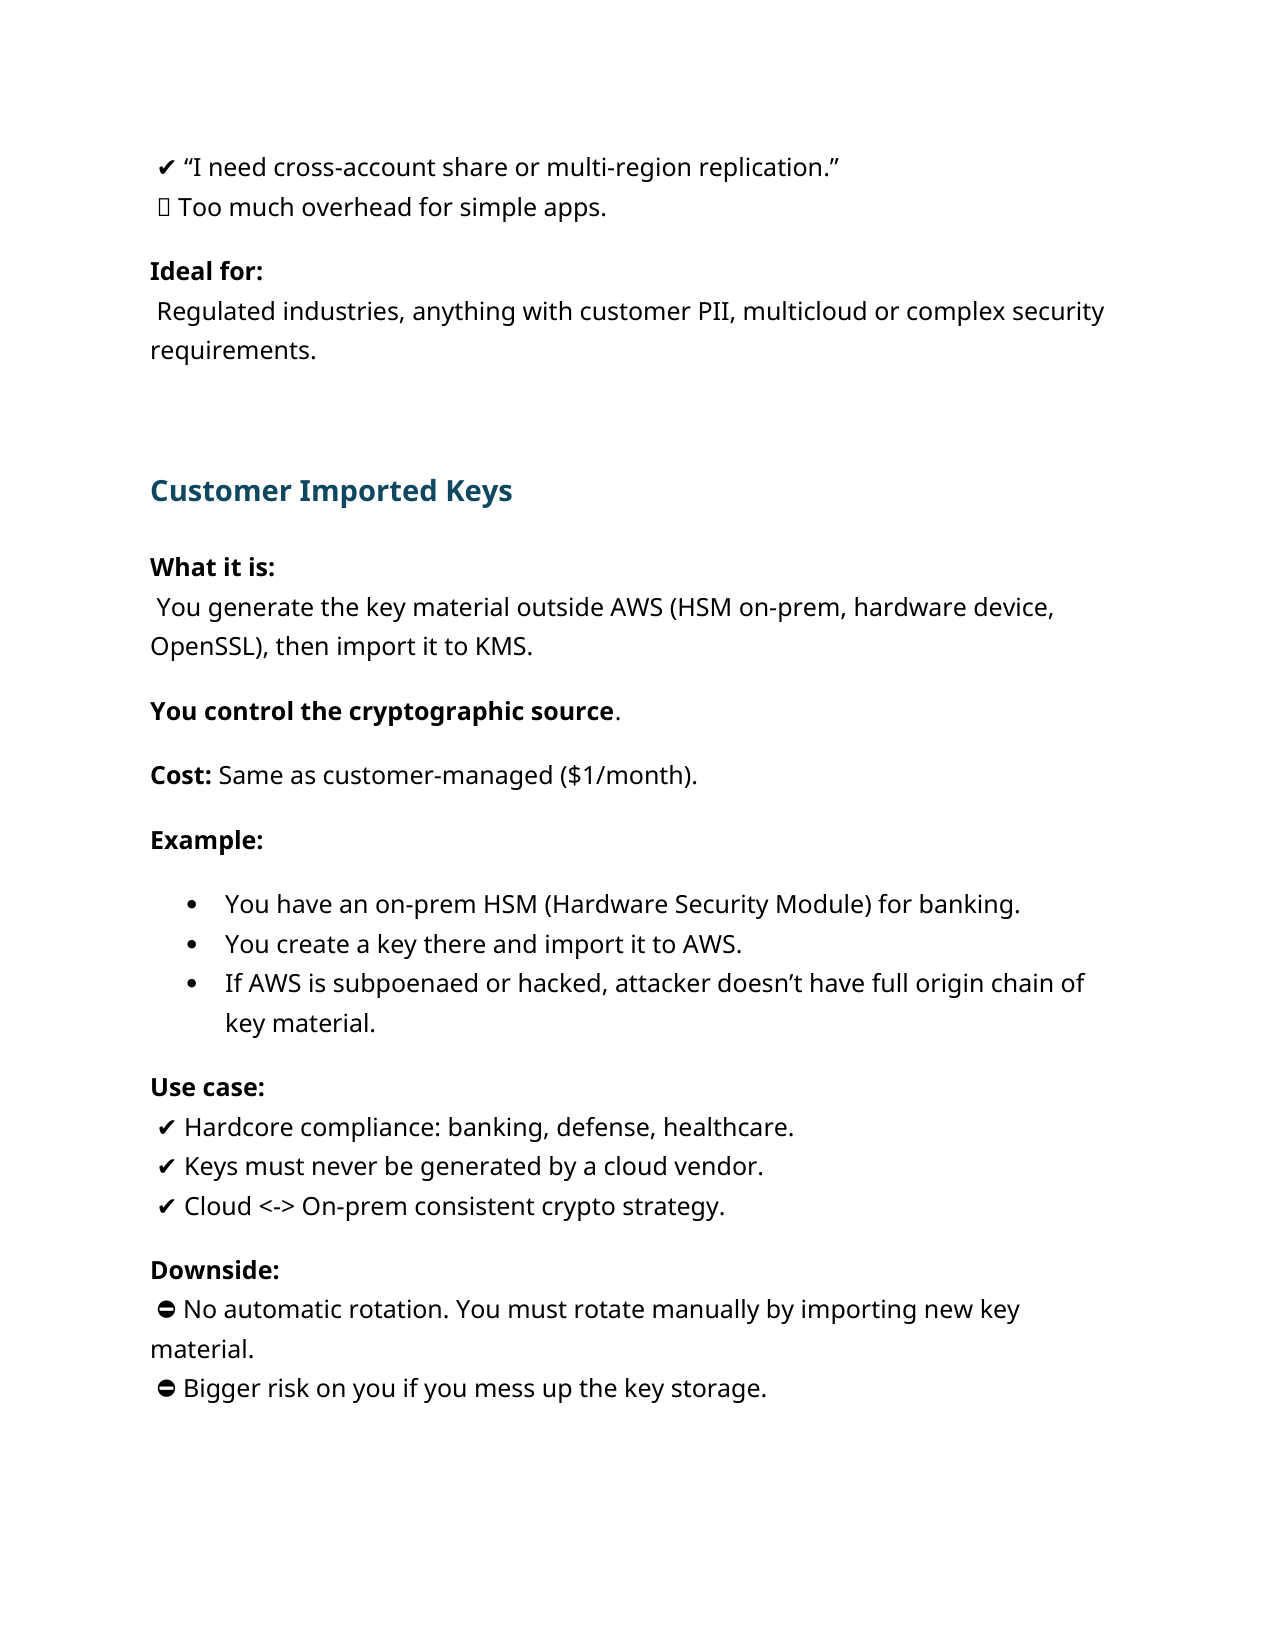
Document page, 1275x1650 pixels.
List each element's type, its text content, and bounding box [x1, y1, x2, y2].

list You create a key there and import it to AWS. [187, 926, 1125, 960]
list If AWS is subpoenaed or hacked, attacker doesn’t have full origin chain of key material. [187, 966, 1125, 1039]
text Downside: ⛔ No automatic rotation. You must rotate manually by importing new key material. ⛔ Bigger risk on you if you mess up the key storage. [150, 1253, 1125, 1405]
text What it is: You generate the key material outside AWS (HSM on-prem, hardware device, OpenSSL), then import it to KMS. [150, 550, 1125, 663]
text You control the cryptographic source. [150, 693, 1125, 727]
text Example: [150, 822, 1125, 856]
text Use case: ✔️ Hardcore compliance: banking, defense, healthcare. ✔️ Keys must never be generated by a cloud vendor. ✔️ Cloud <-> On-prem consistent crypto strategy. [150, 1070, 1125, 1222]
subtitle Customer Imported Keys [150, 470, 1125, 510]
text Ideal for: Regulated industries, anything with customer PII, multicloud or complex security requirements. [150, 254, 1125, 367]
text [150, 150, 1125, 223]
list You have an on-prem HSM (Hardware Security Module) for banking. [187, 887, 1125, 921]
text Cost: Same as customer-managed ($1/month). [150, 758, 1125, 792]
